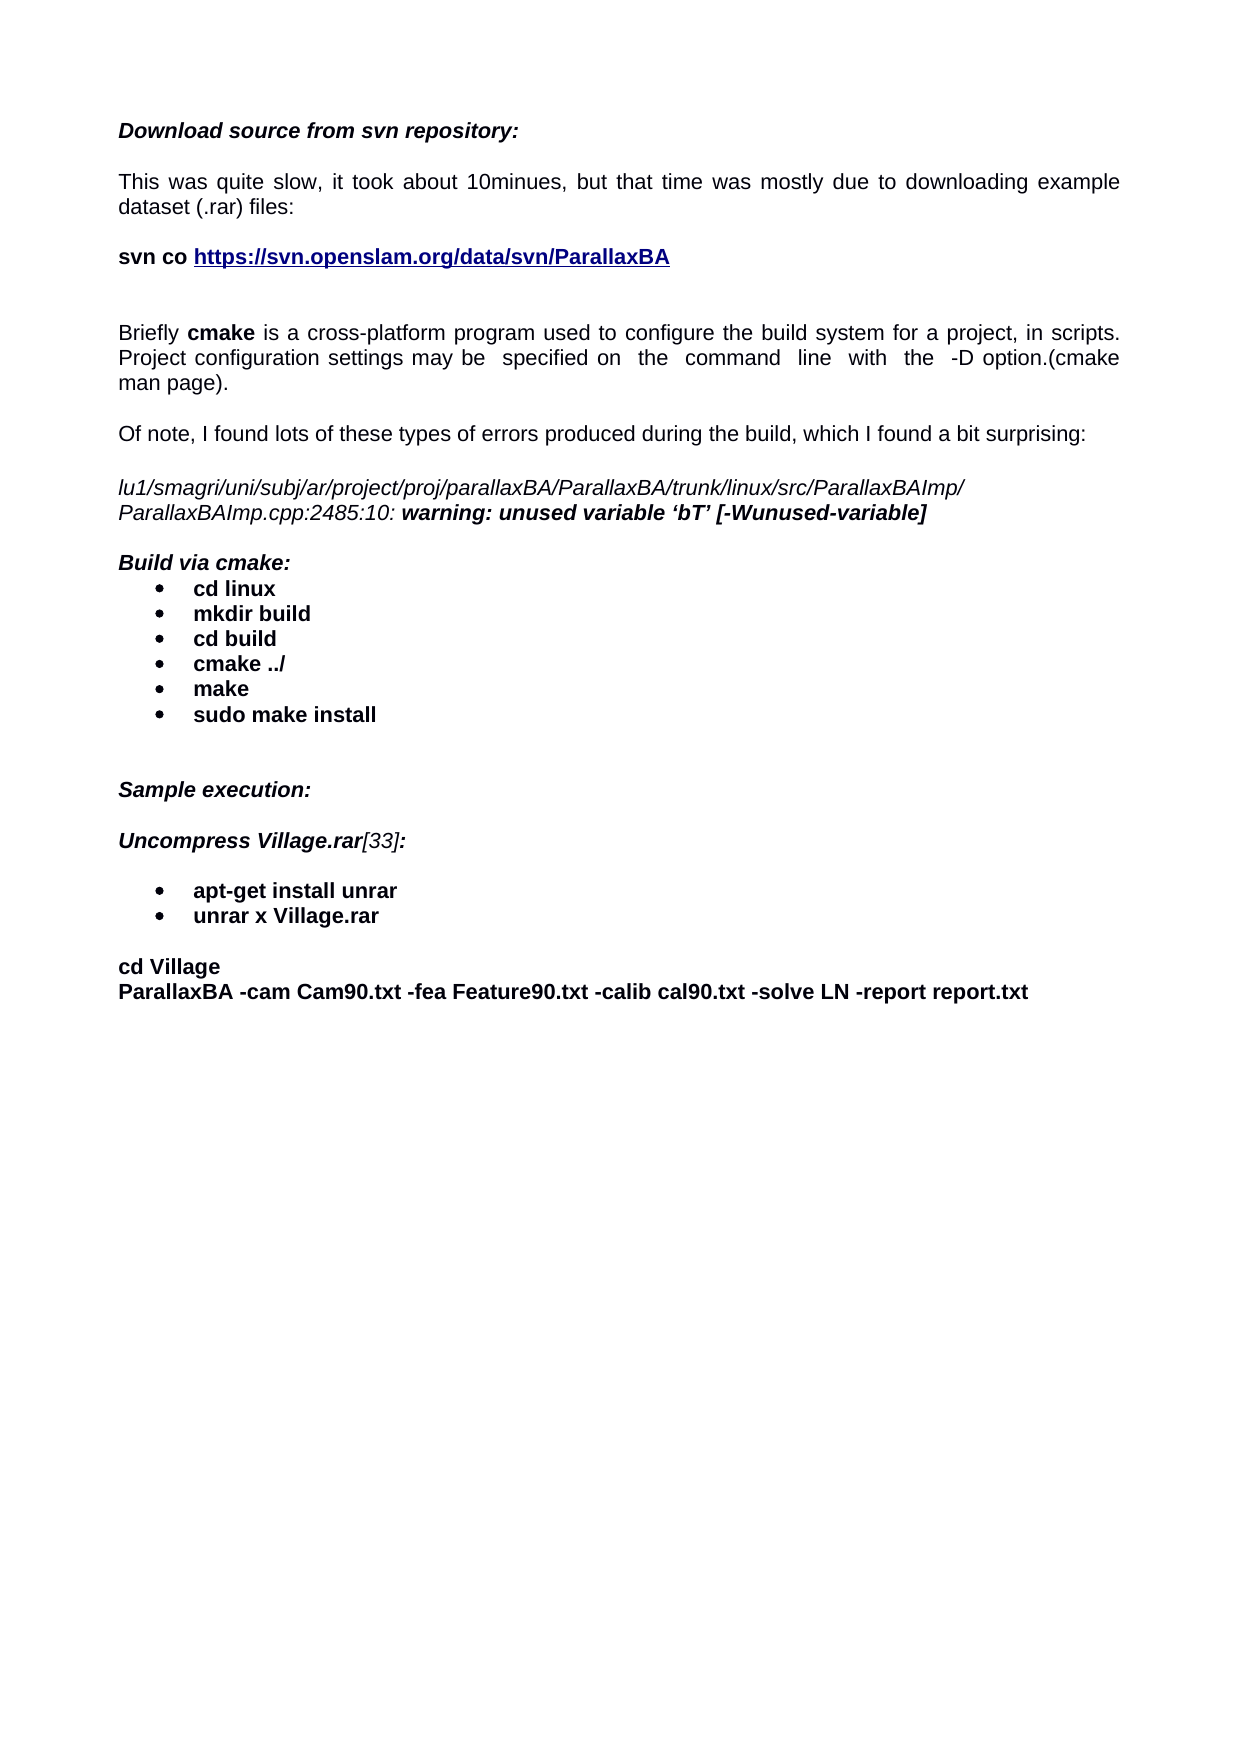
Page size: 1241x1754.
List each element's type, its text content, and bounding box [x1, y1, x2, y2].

text Uncompress Village.rar[33]: [118, 827, 1122, 853]
list make [156, 676, 1122, 701]
list cmake ../ [156, 651, 1122, 676]
list apt-get install unrar [156, 878, 1122, 903]
text Of note, I found lots of these types of errors produced during the build, which I found a bit surprising: [118, 421, 1122, 446]
text svn co https://svn.openslam.org/data/svn/ParallaxBA [118, 244, 1122, 269]
text Briefly cmake is a cross-platform program used to configure the build system for a project, in scripts. Project configuration settings may be specified on the command line with the -D option.(cmake man page). [118, 320, 1122, 395]
list cd linux [156, 575, 1122, 601]
text Download source from svn repository: [118, 118, 1122, 143]
list cd build [156, 626, 1122, 651]
list mkdir build [156, 601, 1122, 626]
text lu1/smagri/uni/subj/ar/project/proj/parallaxBA/ParallaxBA/trunk/linux/src/ParallaxBAImp/ParallaxBAImp.cpp:2485:10: warning: unused variable ‘bT’ [-Wunused-variable] [118, 474, 1122, 525]
text cd Village [118, 953, 1122, 979]
list sudo make install [156, 701, 1122, 727]
text ParallaxBA -cam Cam90.txt -fea Feature90.txt -calib cal90.txt -solve LN -report report.txt [118, 979, 1122, 1004]
text This was quite slow, it took about 10minues, but that time was mostly due to downloading example dataset (.rar) files: [118, 168, 1122, 219]
list unrar x Village.rar [156, 903, 1122, 928]
text Sample execution: [118, 777, 1122, 802]
text Build via cmake: [118, 550, 1122, 575]
